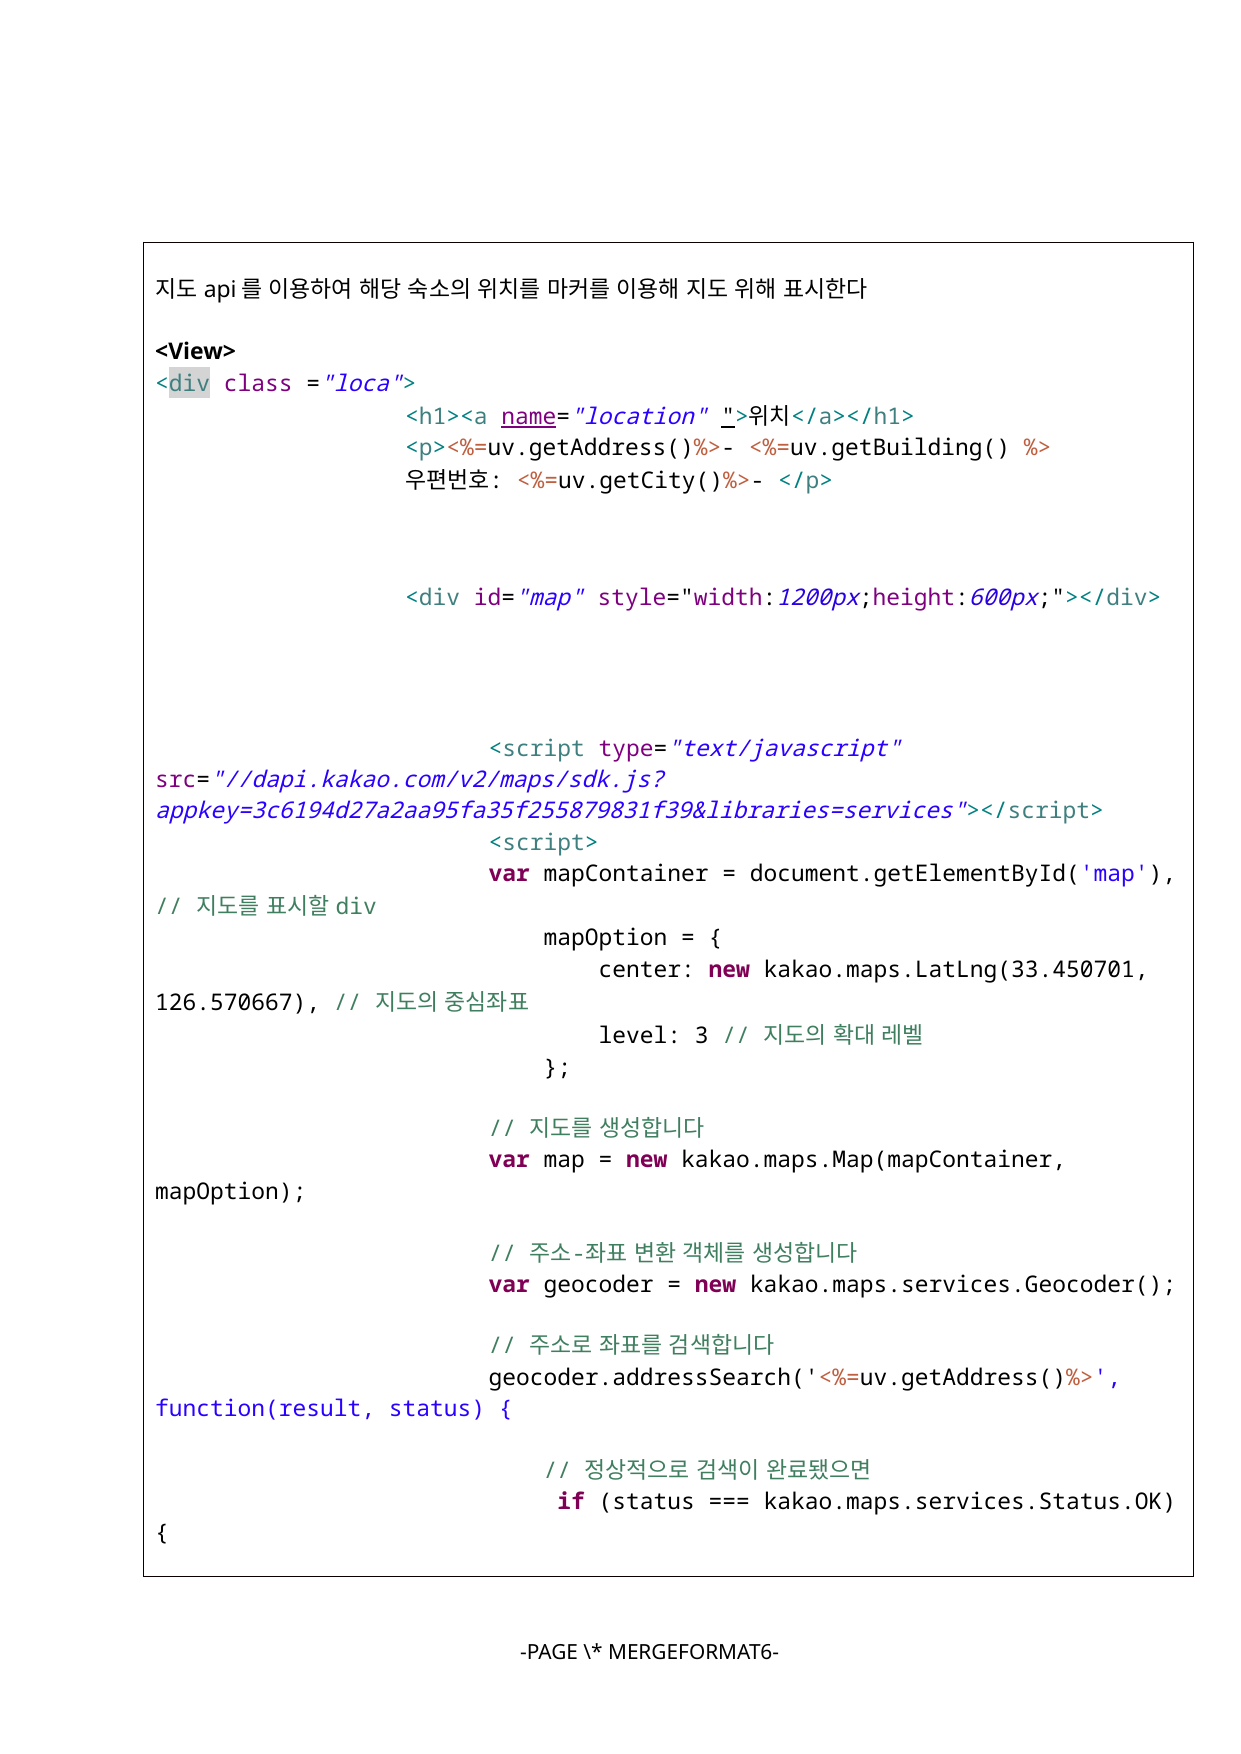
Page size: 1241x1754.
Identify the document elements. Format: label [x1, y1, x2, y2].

table_header [144, 243, 1193, 1576]
